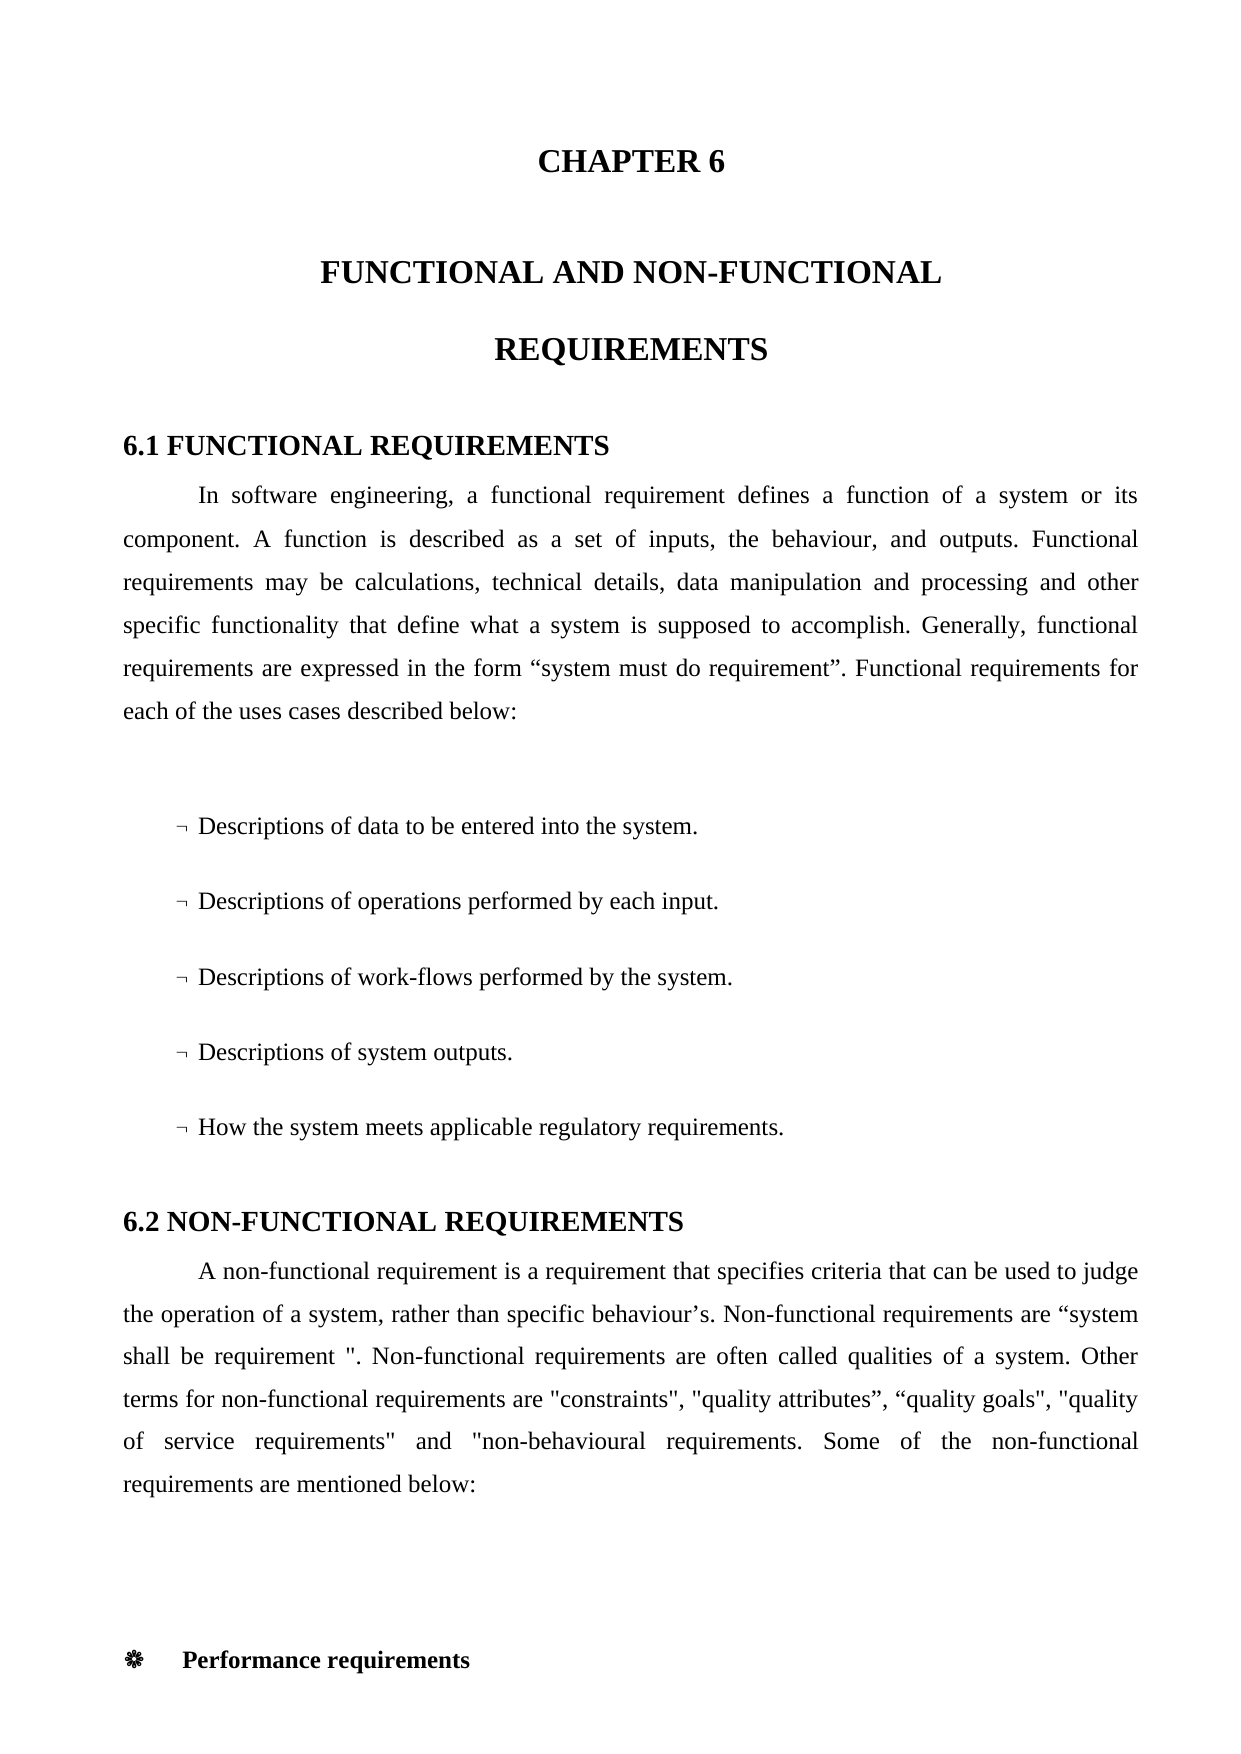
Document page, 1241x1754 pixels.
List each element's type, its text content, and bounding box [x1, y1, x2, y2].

list Descriptions of data to be entered into the system. [175, 811, 1140, 839]
text 6.2 NON-FUNCTIONAL REQUIREMENTS [123, 1204, 1140, 1237]
list Performance requirements [123, 1645, 1140, 1674]
text REQUIREMENTS [123, 329, 1139, 368]
text FUNCTIONAL AND NON-FUNCTIONAL [123, 252, 1139, 291]
list How the system meets applicable regulatory requirements. [175, 1112, 1140, 1141]
text 6.1 FUNCTIONAL REQUIREMENTS [123, 428, 1140, 461]
list Descriptions of operations performed by each input. [175, 886, 1140, 915]
text CHAPTER 6 [123, 142, 1139, 180]
list Descriptions of work-flows performed by the system. [175, 962, 1140, 990]
text A non-functional requirement is a requirement that specifies criteria that can be used to judge the operation of a system, rather than specific behaviour’s. Non-functional requirements are “system shall be requirement ". Non-functional requirements are often called qualities of a system. Other terms for non-functional requirements are "constraints", "quality attributes”, “quality goals", "quality of service requirements" and "non-behavioural requirements. Some of the non-functional requirements are mentioned below: [123, 1256, 1139, 1498]
text In software engineering, a functional requirement defines a function of a system or its component. A function is described as a set of inputs, the behaviour, and outputs. Functional requirements may be calculations, technical details, data manipulation and processing and other specific functionality that define what a system is supposed to accomplish. Generally, functional requirements are expressed in the form “system must do requirement”. Functional requirements for each of the uses cases described below: [123, 481, 1139, 725]
list Descriptions of system outputs. [175, 1037, 1140, 1066]
